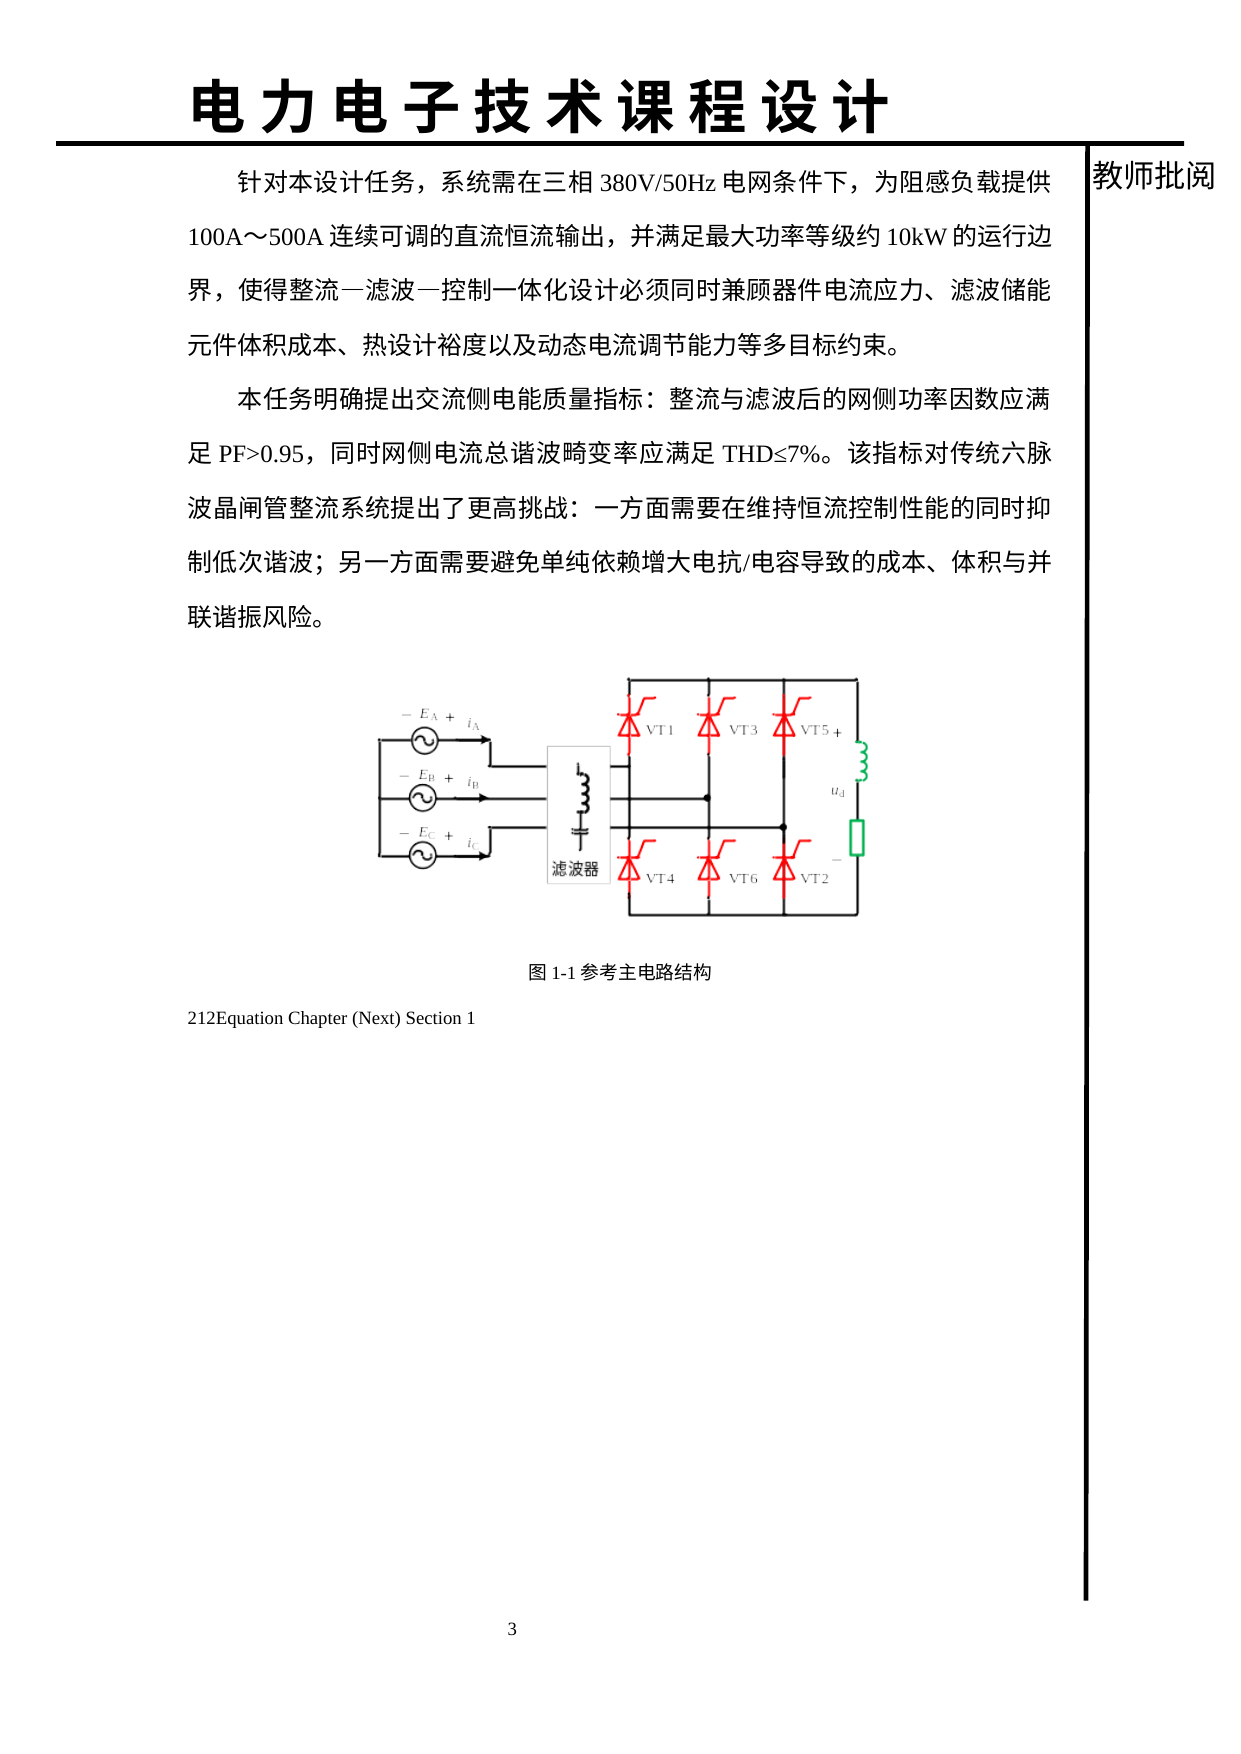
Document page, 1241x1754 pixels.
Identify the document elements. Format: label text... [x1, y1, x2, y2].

text 图1-1 参考主电路结构 [187, 955, 1053, 988]
text 本任务明确提出交流侧电能质量指标：整流与滤波后的网侧功率因数应满足PF>0.95，同时网侧电流总谐波畸变率应满足THD≤7%。该指标对传统六脉波晶闸管整流系统提出了更高挑战：一方面需要在维持恒流控制性能的同时抑制低次谐波；另一方面需要避免单纯依赖增大电抗/电容导致的成本、体积与并联谐振风险。 [187, 379, 1053, 633]
text 针对本设计任务，系统需在三相380V/50Hz电网条件下，为阻感负载提供100A～500A连续可调的直流恒流输出，并满足最大功率等级约10kW的运行边界，使得整流—滤波—控制一体化设计必须同时兼顾器件电流应力、滤波储能元件体积成本、热设计裕度以及动态电流调节能力等多目标约束。 [187, 162, 1053, 361]
